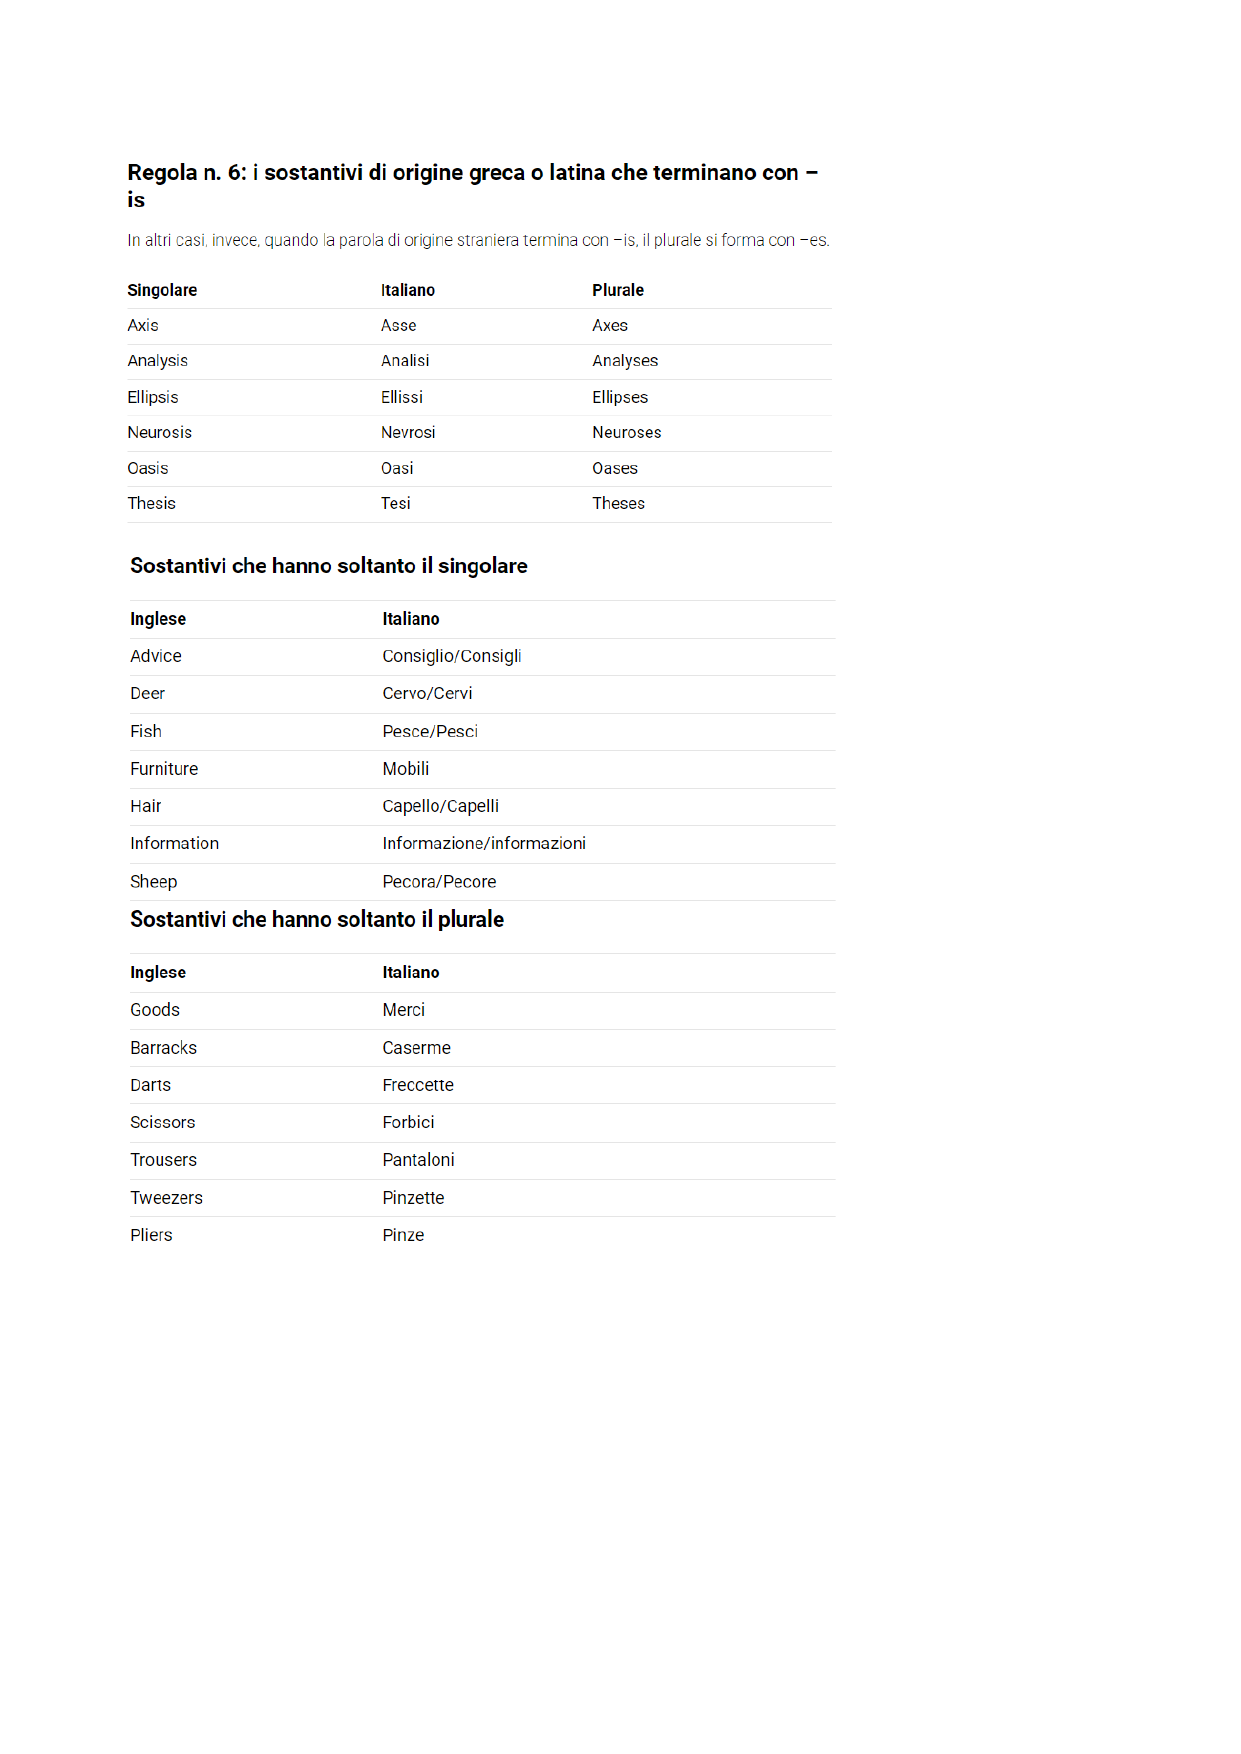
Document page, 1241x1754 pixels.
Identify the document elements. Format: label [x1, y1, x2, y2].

picture [118, 147, 836, 525]
picture [118, 543, 836, 1253]
